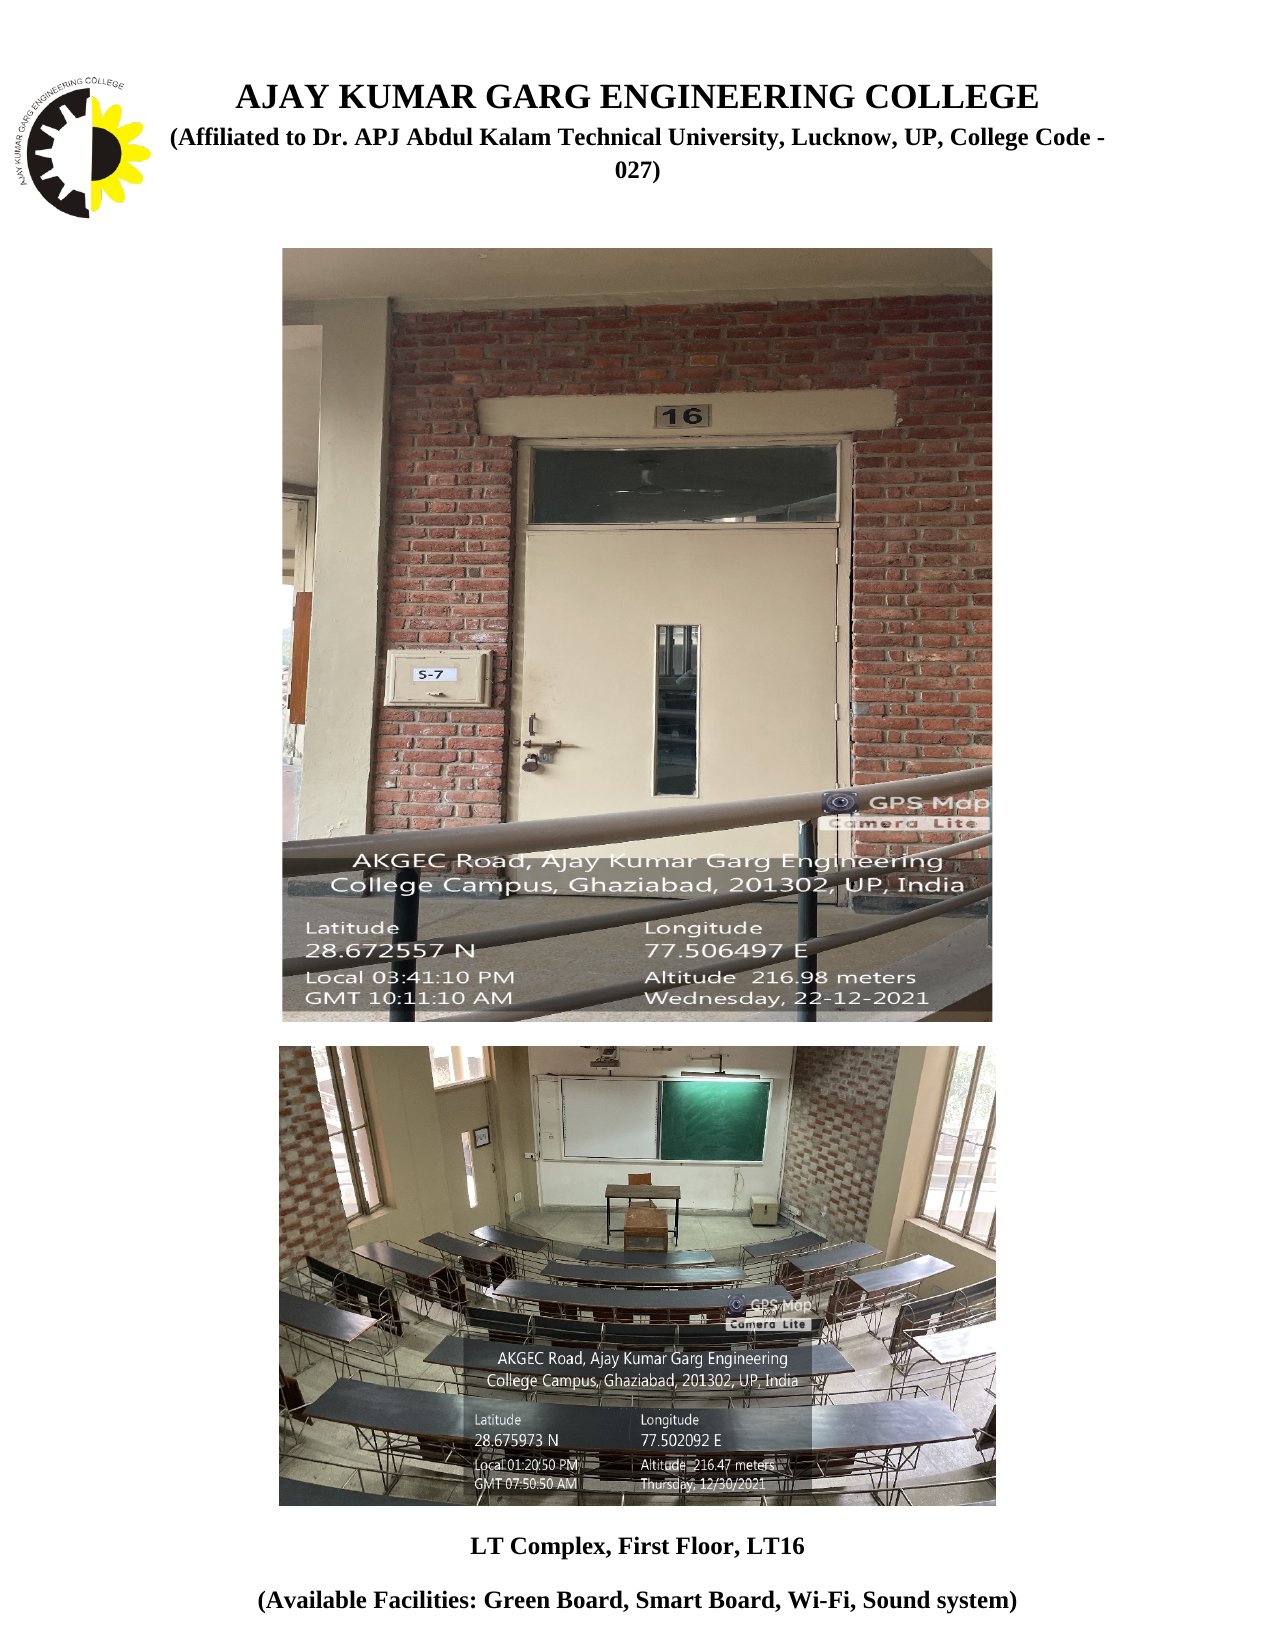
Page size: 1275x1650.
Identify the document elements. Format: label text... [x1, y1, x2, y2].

text (Available Facilities: Green Board, Smart Board, Wi-Fi, Sound system) [150, 1585, 1125, 1613]
picture [279, 1046, 996, 1506]
picture [282, 248, 993, 1022]
picture [14, 77, 158, 220]
text LT Complex, First Floor, LT16 [150, 1531, 1125, 1559]
